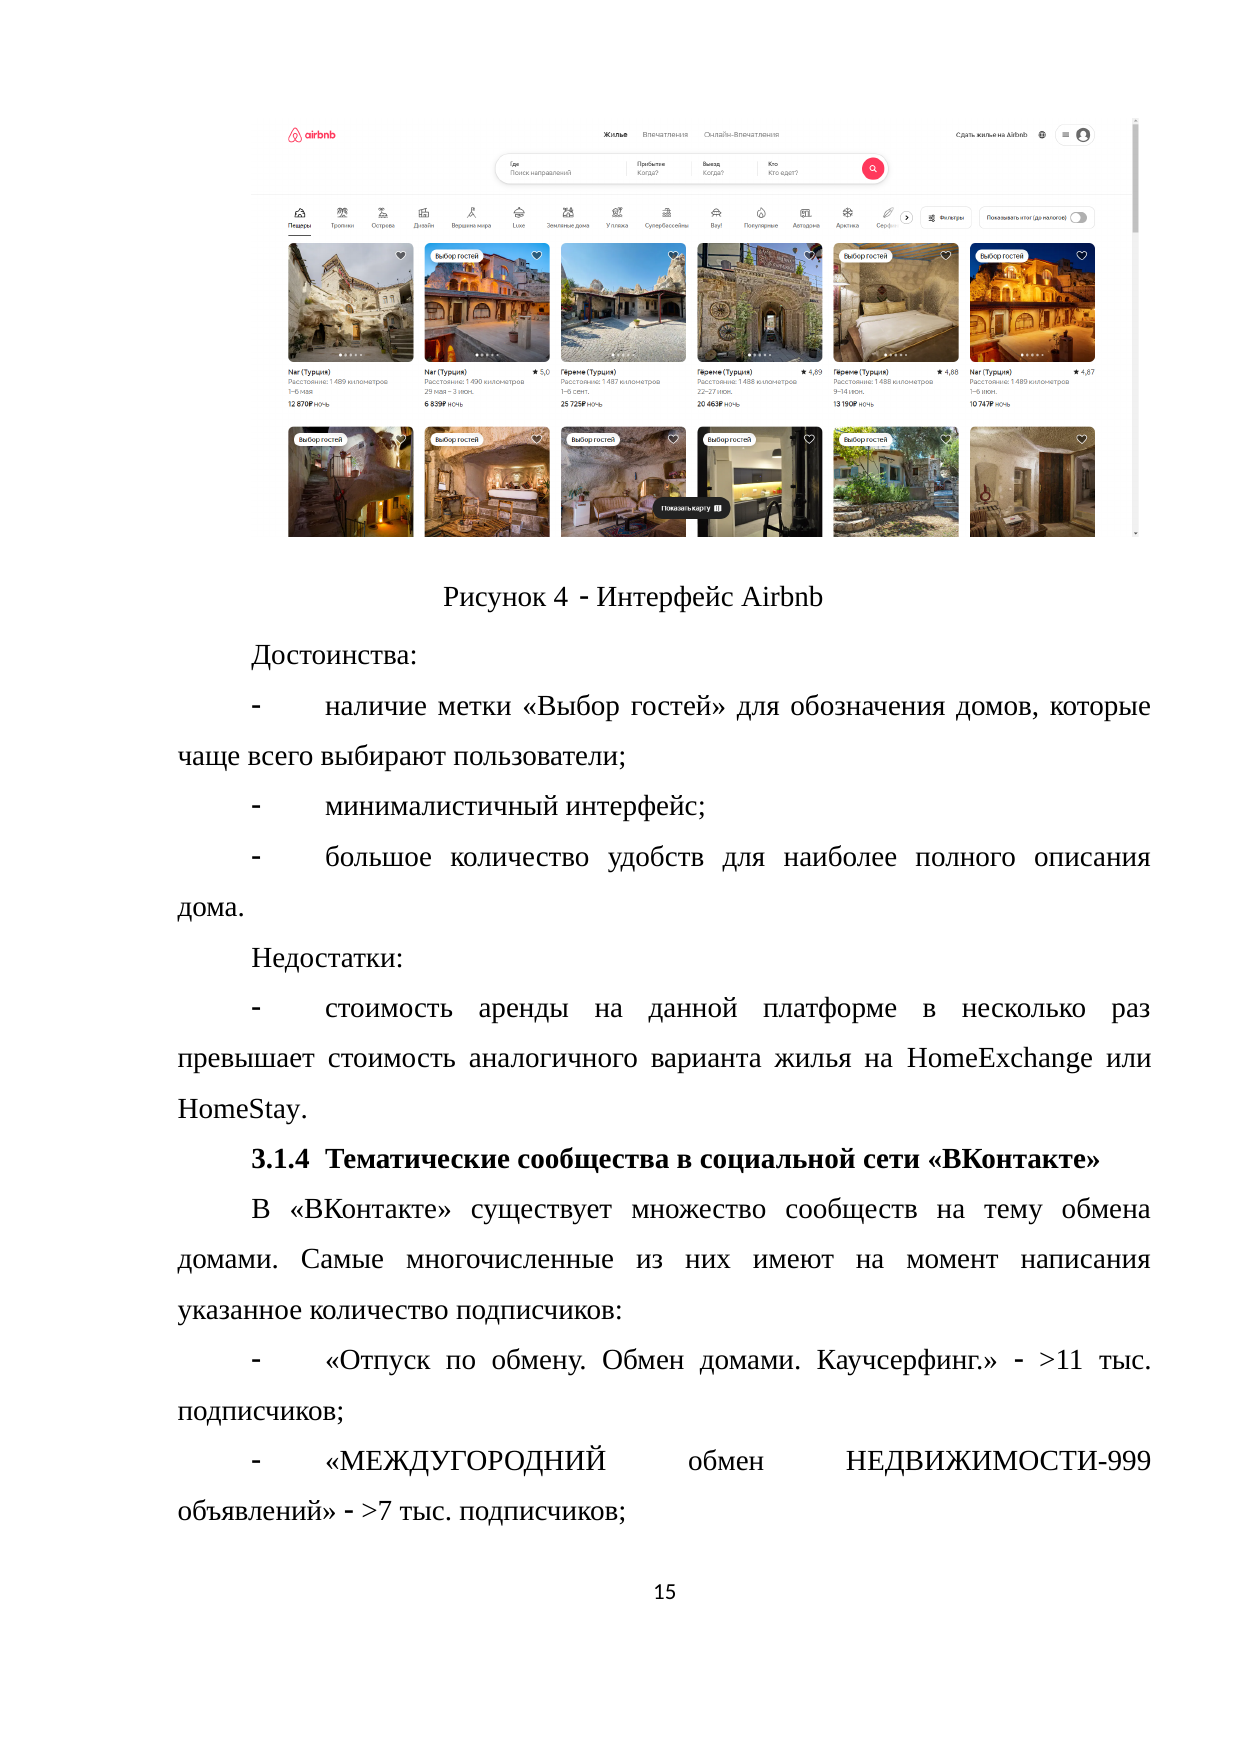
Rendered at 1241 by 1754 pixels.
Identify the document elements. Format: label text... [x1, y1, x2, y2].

text «МЕЖДУГОРОДНИЙ обмен НЕДВИЖИМОСТИ-999 объявлений» >7 тыс. подписчиков; [177, 1443, 1152, 1527]
text стоимость аренды на данной платформе в несколько раз превышает стоимость аналогичного варианта жилья на HomeExchange или HomeStay. [177, 990, 1152, 1124]
text В «ВКонтакте» существует множество сообществ на тему обмена домами. Самые многочисленные из них имеют на момент написания указанное количество подписчиков: [177, 1191, 1152, 1326]
text «Отпуск по обмену. Обмен домами. Каучсерфинг.» >11 тыс. подписчиков; [177, 1342, 1152, 1426]
text Недостатки: [177, 940, 1152, 973]
text минималистичный интерфейс; [177, 788, 1152, 822]
picture [251, 118, 1139, 537]
text Достоинства: [177, 637, 1152, 671]
text Интерфейс Airbnb [177, 579, 1152, 612]
text Тематические сообщества в социальной сети «ВКонтакте» [177, 1141, 1152, 1174]
text наличие метки «Выбор гостей» для обозначения домов, которые чаще всего выбирают пользователи; [177, 688, 1152, 772]
text большое количество удобств для наиболее полного описания дома. [177, 839, 1152, 923]
